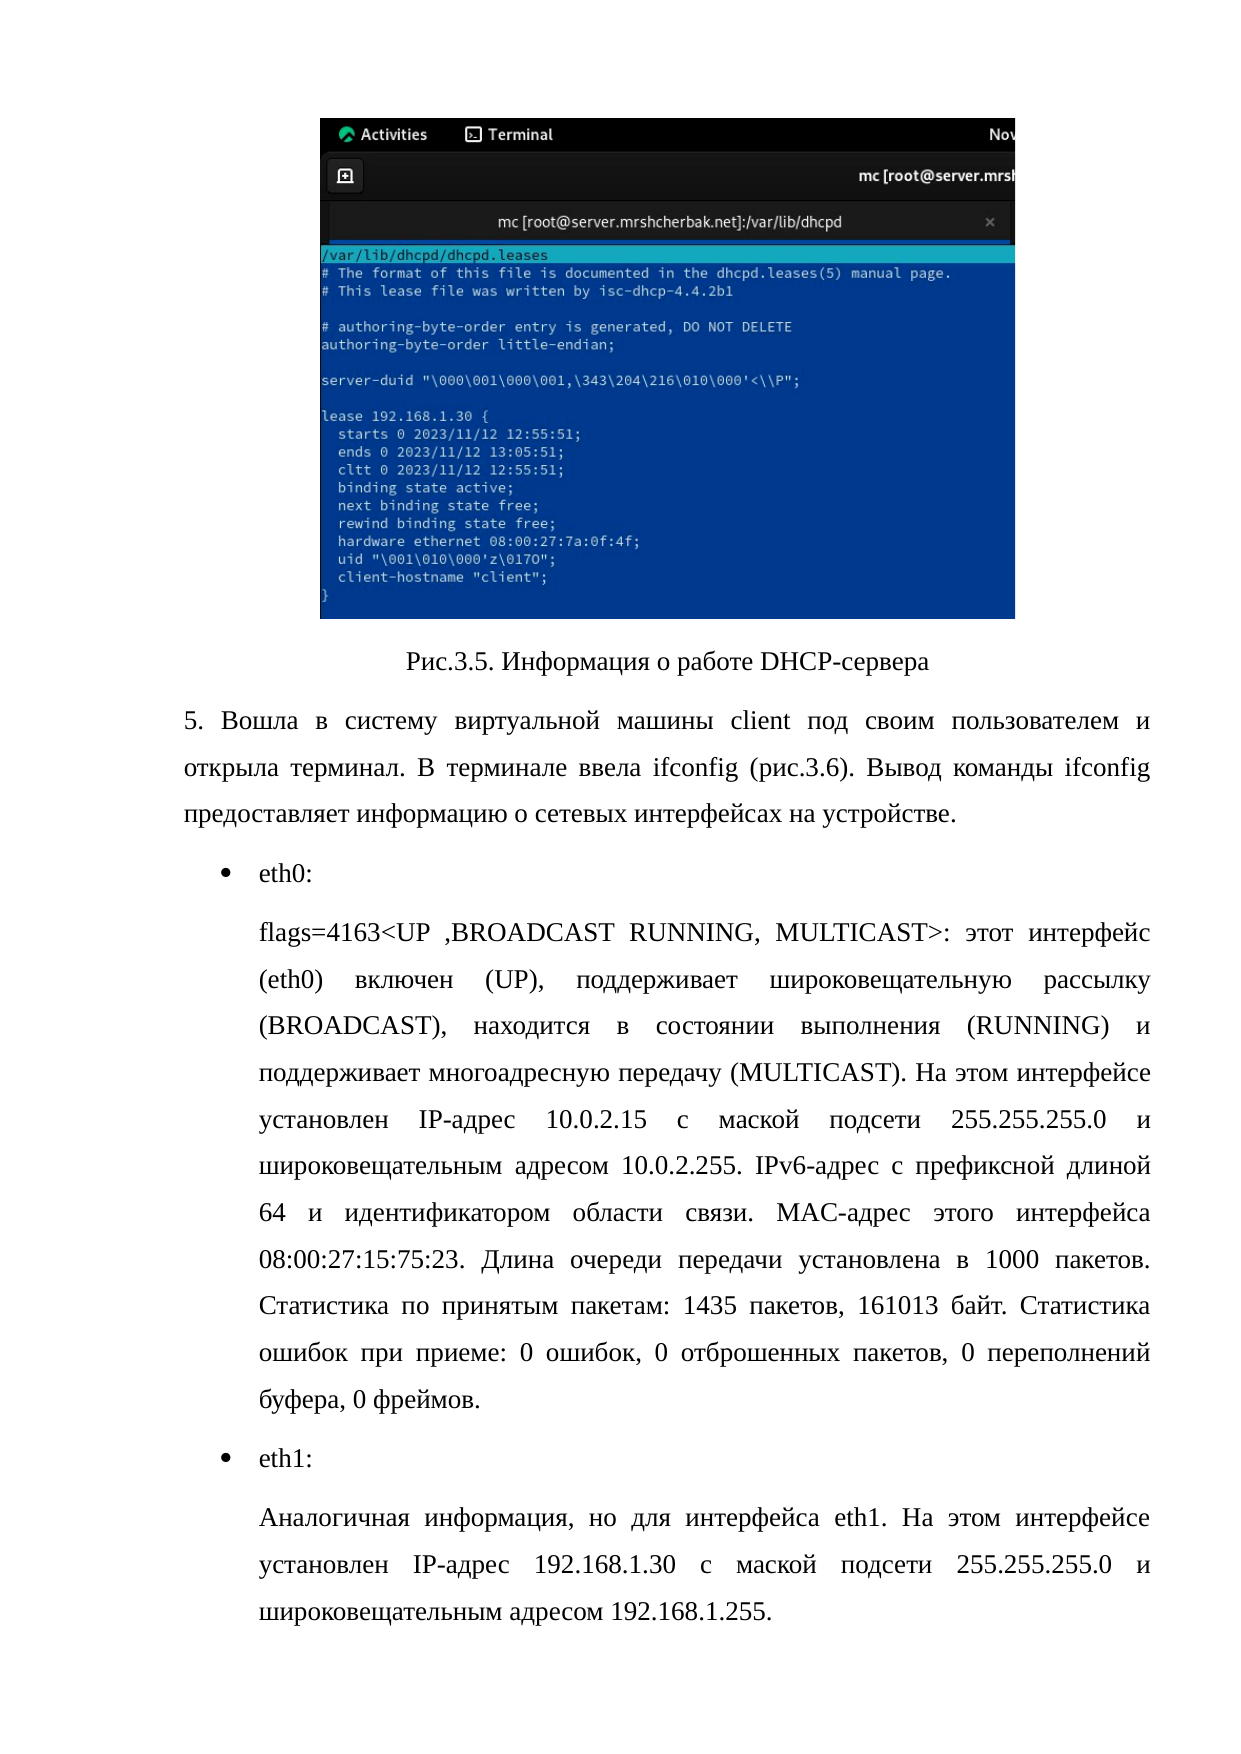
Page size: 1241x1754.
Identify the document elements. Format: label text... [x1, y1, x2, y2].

list eth1: [221, 1442, 1152, 1473]
text Рис.3.5. Информация о работе DHCP-сервера [183, 645, 1152, 676]
text flags=4163<UP ,BROADCAST RUNNING, MULTICAST>: этот интерфейс (eth0) включен (UP), поддерживает широковещательную рассылку (BROADCAST), находится в состоянии выполнения (RUNNING) и поддерживает многоадресную передачу (MULTICAST). На этом интерфейсе установлен IP-адрес 10.0.2.15 с маской подсети 255.255.255.0 и широковещательным адресом 10.0.2.255. IPv6-адрес с префиксной длиной 64 и идентификатором области связи. MAC-адрес этого интерфейса 08:00:27:15:75:23. Длина очереди передачи установлена в 1000 пакетов. Статистика по принятым пакетам: 1435 пакетов, 161013 байт. Статистика ошибок при приеме: 0 ошибок, 0 отброшенных пакетов, 0 переполнений буфера, 0 фреймов. [258, 916, 1152, 1414]
list eth0: [221, 857, 1152, 888]
picture [320, 118, 1016, 619]
text 5. Вошла в систему виртуальной машины client под своим пользователем и открыла терминал. В терминале ввела ifconfig (рис.3.6). Вывод команды ifconfig предоставляет информацию о сетевых интерфейсах на устройстве. [183, 704, 1152, 829]
text Аналогичная информация, но для интерфейса eth1. На этом интерфейсе установлен IP-адрес 192.168.1.30 с маской подсети 255.255.255.0 и широковещательным адресом 192.168.1.255. [258, 1501, 1152, 1626]
